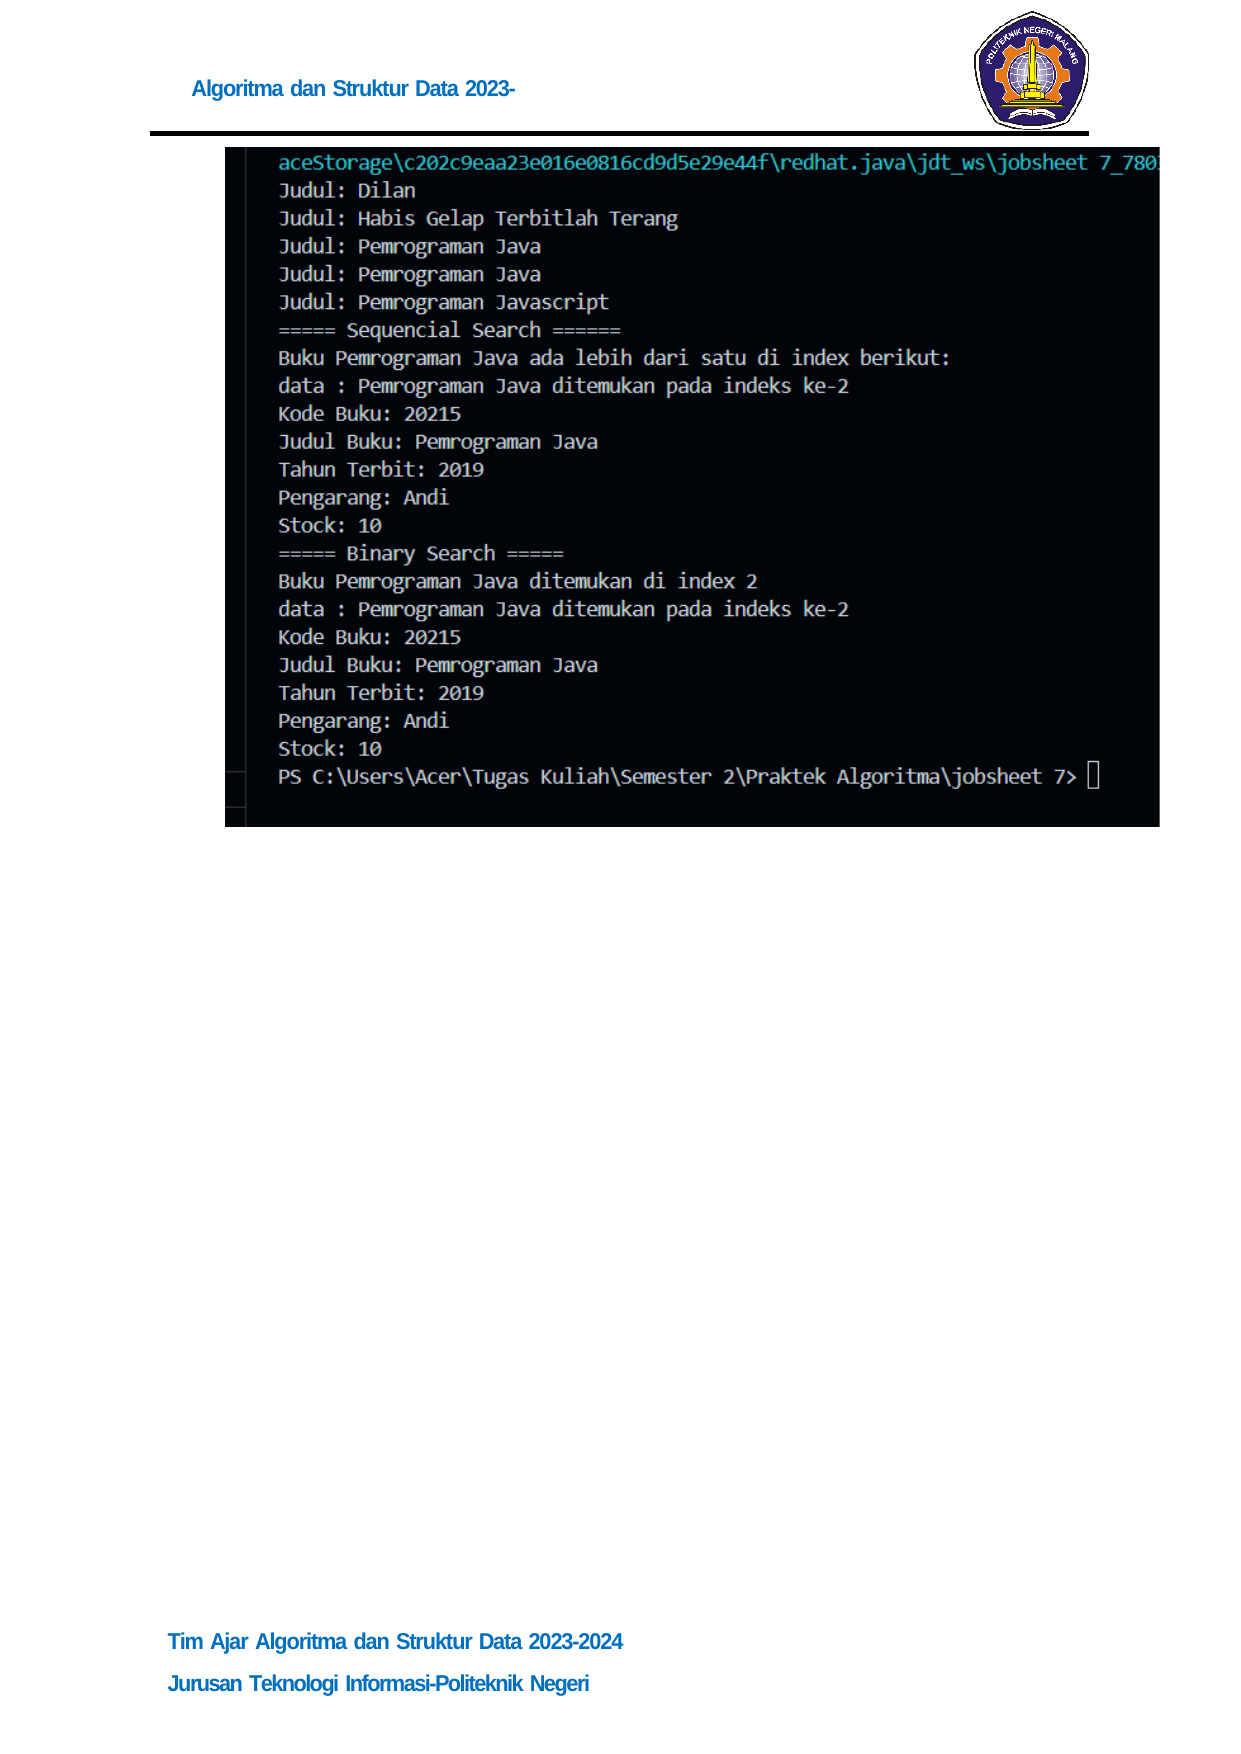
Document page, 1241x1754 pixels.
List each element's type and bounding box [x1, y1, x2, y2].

picture [974, 11, 1089, 130]
picture [225, 147, 1160, 827]
